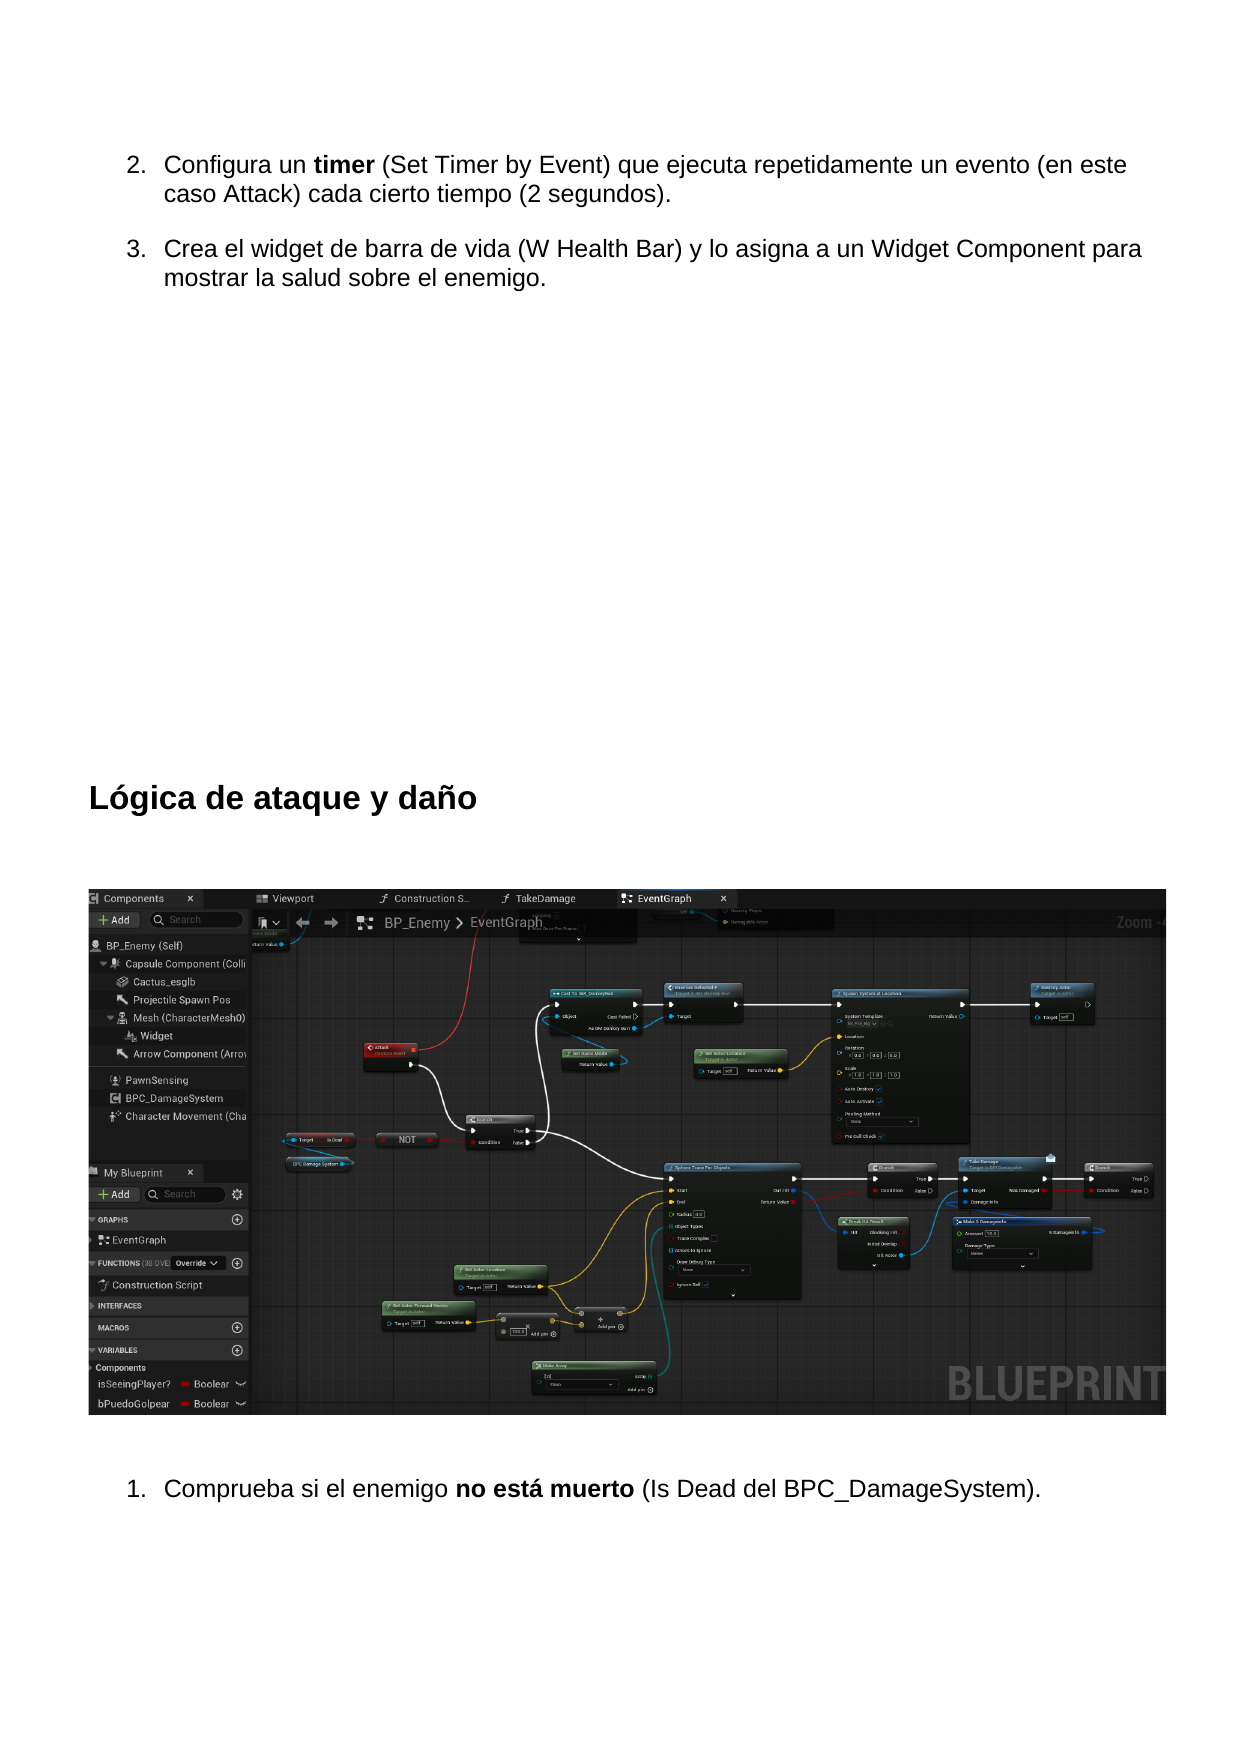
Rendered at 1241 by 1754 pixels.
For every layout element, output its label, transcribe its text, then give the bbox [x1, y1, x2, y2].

list Crea el widget de barra de vida (W Health Bar) y lo asigna a un Widget Component para mostrar la salud sobre el enemigo. [126, 234, 1166, 291]
list Comprueba si el enemigo no está muerto (Is Dead del BPC_DamageSystem). [126, 1474, 1166, 1529]
picture [88, 889, 1167, 1415]
subtitle Lógica de ataque y daño [88, 778, 1166, 817]
list Configura un timer (Set Timer by Event) que ejecuta repetidamente un evento (en este caso Attack) cada cierto tiempo (2 segundos). [126, 150, 1166, 234]
